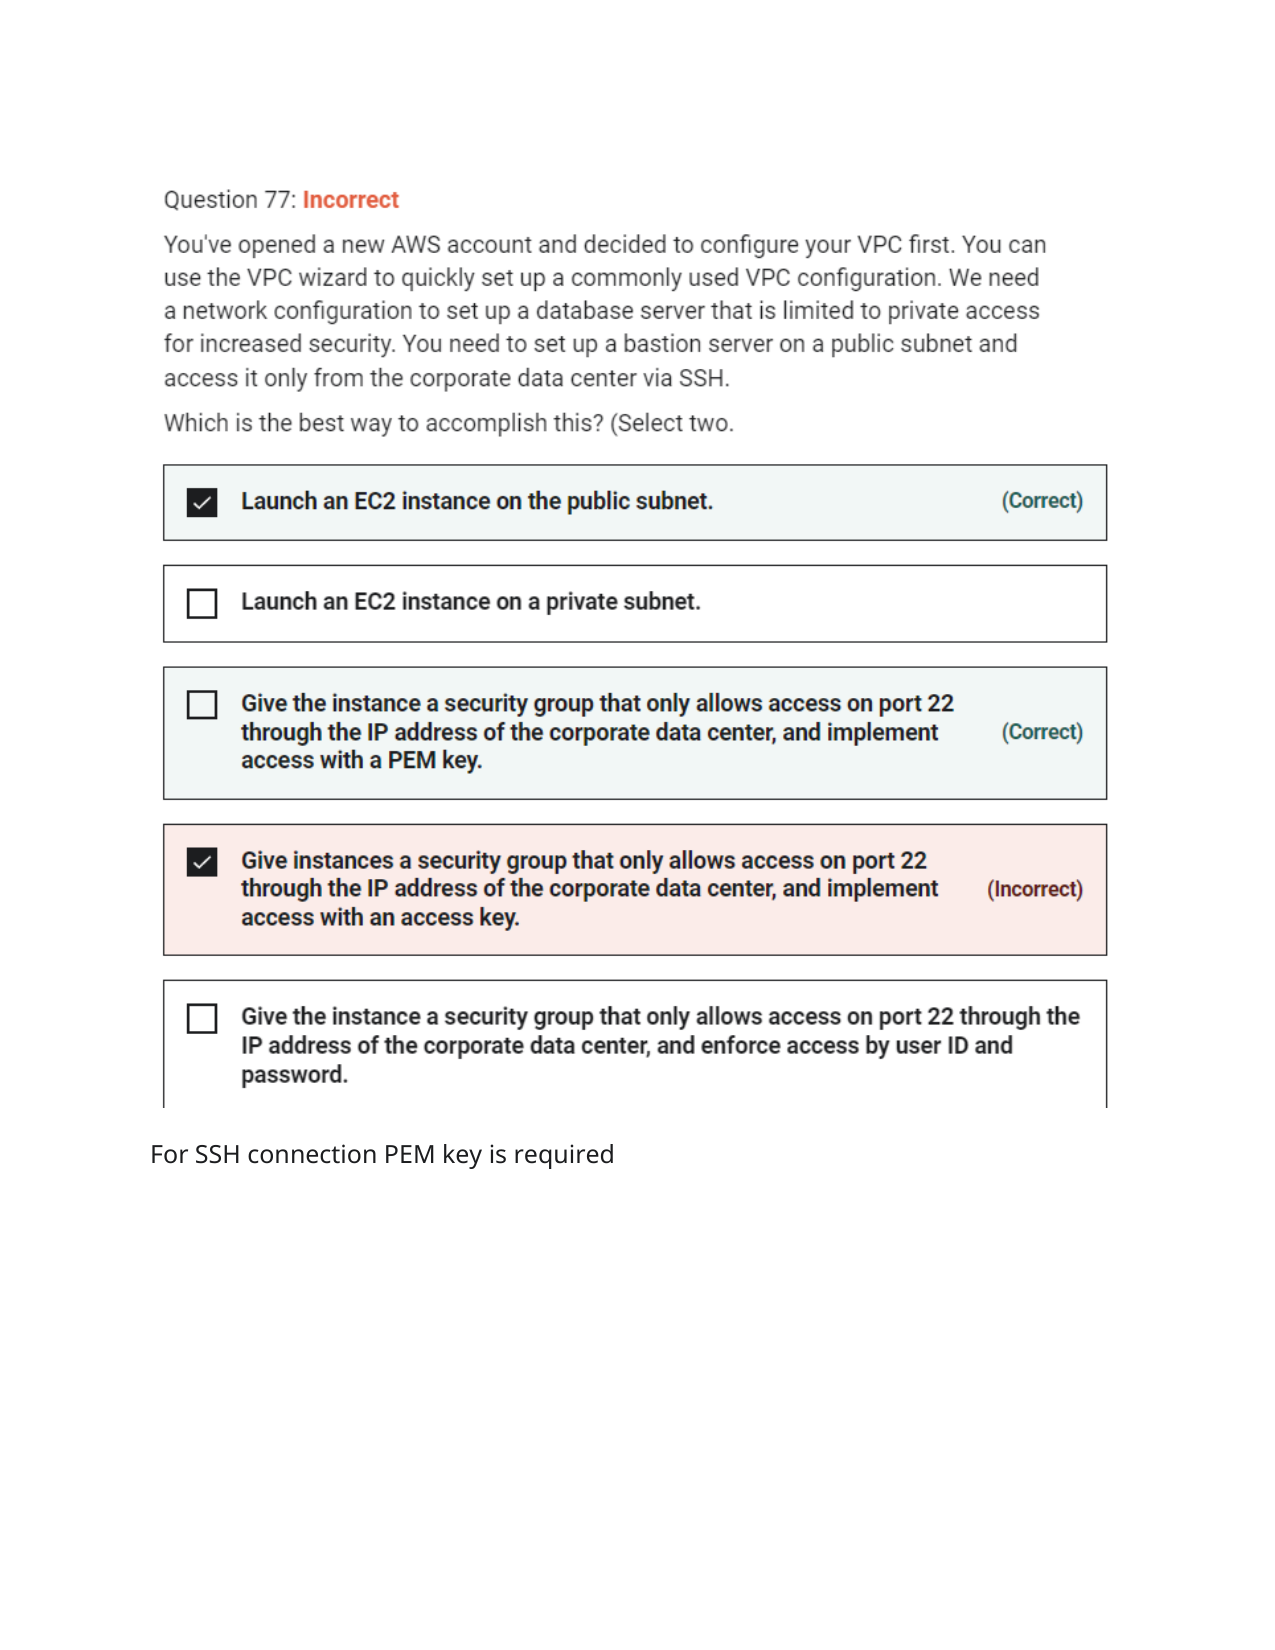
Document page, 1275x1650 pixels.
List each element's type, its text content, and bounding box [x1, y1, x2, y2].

text For SSH connection PEM key is required [150, 1137, 1125, 1171]
picture [150, 179, 1125, 1108]
